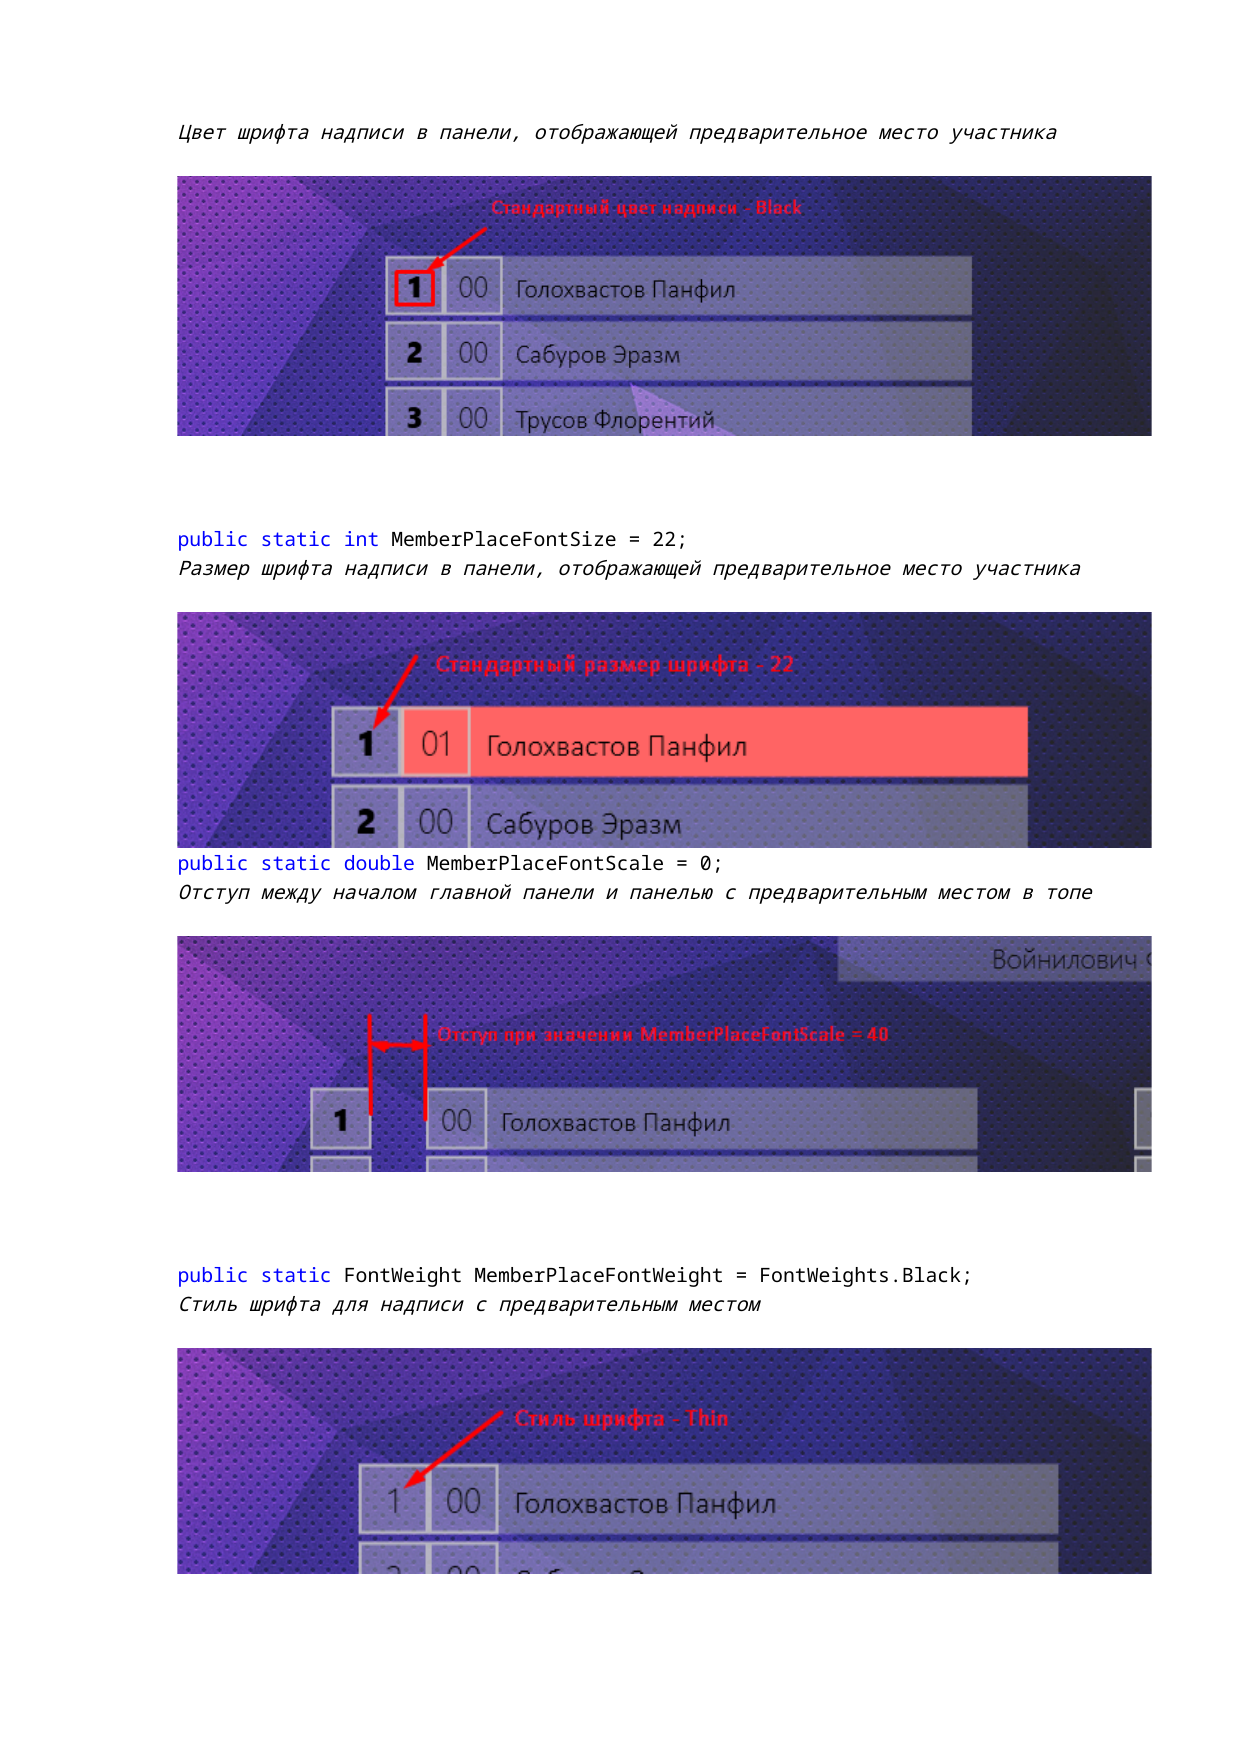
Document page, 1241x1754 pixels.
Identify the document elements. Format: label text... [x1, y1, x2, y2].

picture [177, 936, 1152, 1172]
text public static FontWeight MemberPlaceFontWeight = FontWeights.Black; [177, 1261, 1152, 1288]
text Размер шрифта надписи в панели, отображающей предварительное место участника [177, 554, 1152, 581]
picture [177, 176, 1152, 436]
text Цвет шрифта надписи в панели, отображающей предварительное место участника [177, 118, 1152, 145]
text Отступ между началом главной панели и панелью с предварительным местом в топе [177, 878, 1152, 905]
text Стиль шрифта для надписи с предварительным местом [177, 1290, 1152, 1317]
text public static int MemberPlaceFontSize = 22; [177, 525, 1152, 552]
picture [177, 1348, 1152, 1574]
picture [177, 612, 1152, 848]
text public static double MemberPlaceFontScale = 0; [177, 849, 1152, 876]
